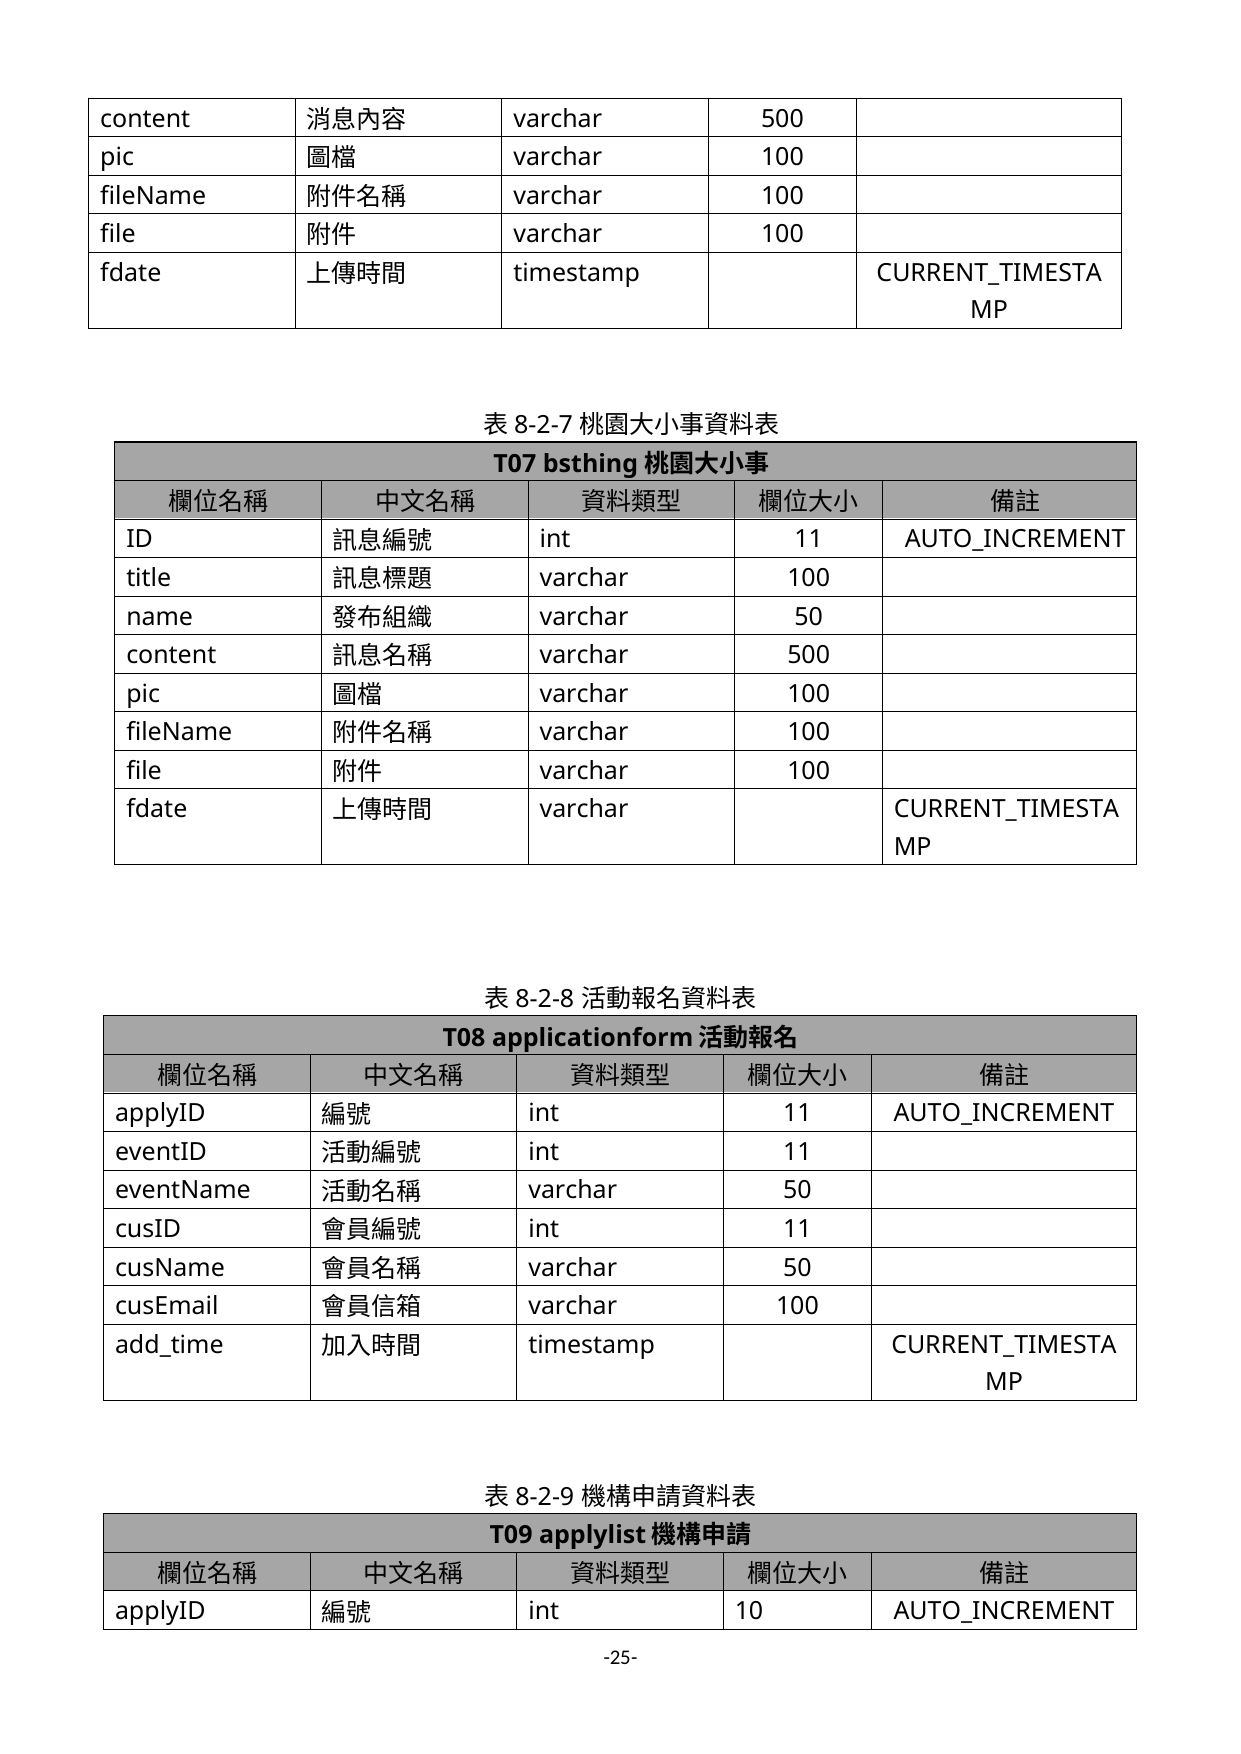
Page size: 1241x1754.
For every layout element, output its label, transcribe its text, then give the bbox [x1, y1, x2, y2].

table_cell 活動編號 [311, 1132, 516, 1169]
table_cell eventName [104, 1171, 310, 1208]
table_cell [709, 253, 856, 328]
table_cell 會員信箱 [311, 1286, 516, 1324]
table_cell timestamp [502, 253, 708, 328]
table_cell int [517, 1094, 723, 1131]
table_cell CURRENT_TIMESTAMP [872, 1325, 1136, 1400]
table_cell [872, 1286, 1136, 1324]
table_cell [872, 1132, 1136, 1169]
table_cell 會員編號 [311, 1209, 516, 1247]
table_cell varchar [517, 1171, 723, 1208]
table_cell [857, 99, 1121, 136]
table_cell eventID [104, 1132, 310, 1169]
table_cell 上傳時間 [296, 253, 501, 328]
table_header 表 8-2-8 活動報名資料表 [104, 404, 1137, 1015]
table_cell cusID [104, 1209, 310, 1247]
table_cell 編號 [311, 1094, 516, 1131]
table_cell 11 [724, 1094, 871, 1131]
table_cell 附件 [296, 214, 501, 252]
table_cell add_time [104, 1325, 310, 1400]
table_cell [872, 1209, 1136, 1247]
table_cell varchar [502, 137, 708, 175]
table_cell pic [89, 137, 295, 175]
table_cell 備註 [872, 1055, 1136, 1092]
table_cell 欄位名稱 [104, 1055, 310, 1092]
table_cell CURRENT_TIMESTAMP [857, 253, 1121, 328]
table_cell [857, 214, 1121, 252]
table_cell 圖檔 [296, 137, 501, 175]
table_cell T08 applicationform活動報名 [104, 1016, 1136, 1054]
table_cell 欄位大小 [724, 1055, 871, 1092]
table_cell 500 [709, 99, 856, 136]
table_cell 10 [724, 1591, 871, 1629]
table_cell fdate [89, 253, 295, 328]
table_cell applyID [104, 1591, 310, 1629]
table_cell timestamp [517, 1325, 723, 1400]
table_cell 100 [724, 1286, 871, 1324]
table_cell varchar [517, 1248, 723, 1285]
table_cell 11 [724, 1132, 871, 1169]
table_cell 備註 [872, 1553, 1136, 1590]
table_cell 11 [724, 1209, 871, 1247]
table_cell [857, 176, 1121, 213]
table_header 表 8-2-9 機構申請資料表 [104, 1476, 1137, 1513]
table_cell [724, 1325, 871, 1400]
table_cell 資料類型 [517, 1055, 723, 1092]
table_cell 活動名稱 [311, 1171, 516, 1208]
table_cell content [89, 99, 295, 136]
table_cell [872, 1248, 1136, 1285]
table_cell 中文名稱 [311, 1553, 516, 1590]
table_cell int [517, 1209, 723, 1247]
table_cell 100 [709, 176, 856, 213]
table_cell 中文名稱 [311, 1055, 516, 1092]
table_cell varchar [502, 214, 708, 252]
table_cell 100 [709, 137, 856, 175]
table_cell 加入時間 [311, 1325, 516, 1400]
table_cell 會員名稱 [311, 1248, 516, 1285]
table_cell fileName [89, 176, 295, 213]
table_cell [857, 137, 1121, 175]
table_cell file [89, 214, 295, 252]
table_cell varchar [502, 176, 708, 213]
table_cell int [517, 1132, 723, 1169]
table_cell 附件名稱 [296, 176, 501, 213]
table_cell cusEmail [104, 1286, 310, 1324]
table_cell 資料類型 [517, 1553, 723, 1590]
table_cell varchar [517, 1286, 723, 1324]
table_cell AUTO_INCREMENT [872, 1094, 1136, 1131]
table_cell 100 [709, 214, 856, 252]
table_cell 消息內容 [296, 99, 501, 136]
table_cell 50 [724, 1248, 871, 1285]
table_cell applyID [104, 1094, 310, 1131]
table_cell varchar [502, 99, 708, 136]
table_cell 欄位大小 [724, 1553, 871, 1590]
table_cell T09 applylist機構申請 [104, 1514, 1136, 1552]
table_cell cusName [104, 1248, 310, 1285]
table_cell [872, 1171, 1136, 1208]
table_cell 欄位名稱 [104, 1553, 310, 1590]
table_cell 50 [724, 1171, 871, 1208]
table_cell int [517, 1591, 723, 1629]
table_cell AUTO_INCREMENT [872, 1591, 1136, 1629]
table_cell 編號 [311, 1591, 516, 1629]
